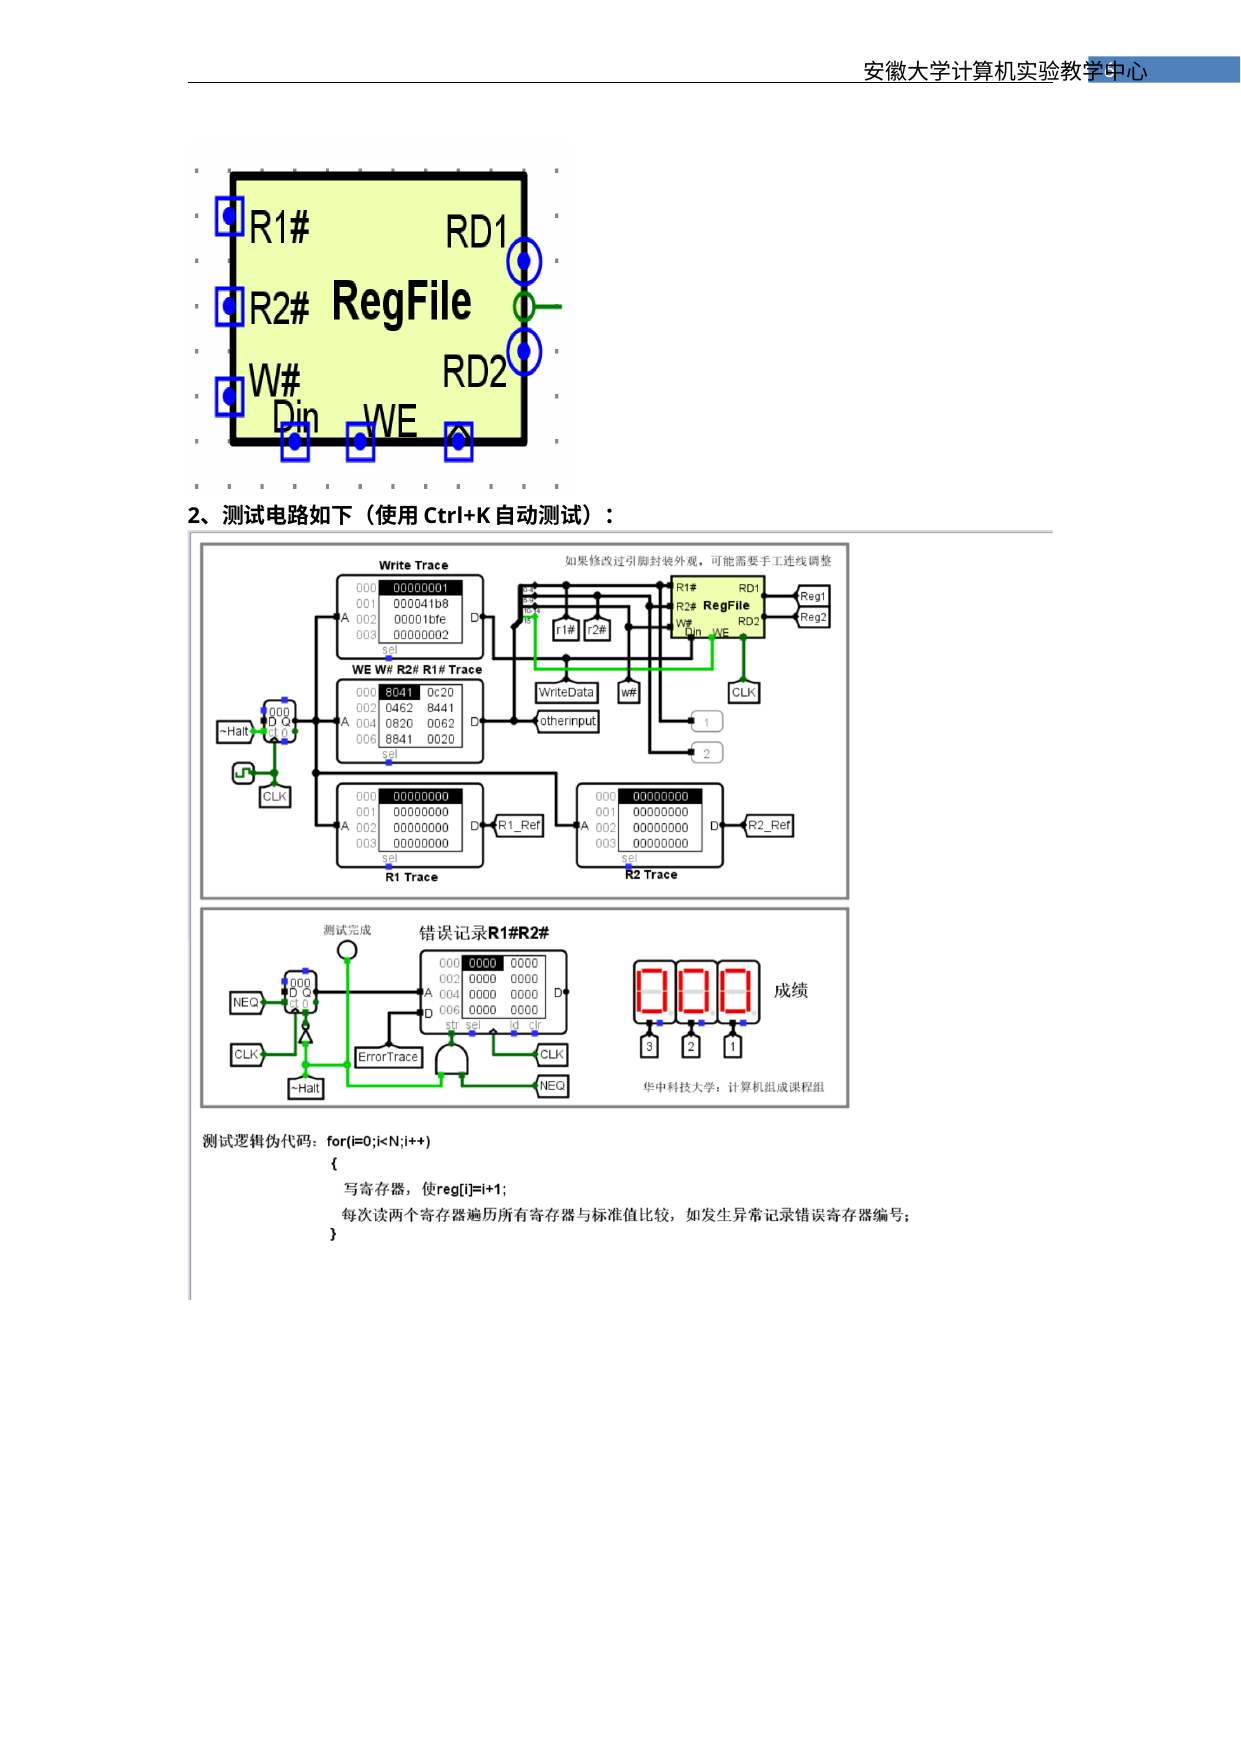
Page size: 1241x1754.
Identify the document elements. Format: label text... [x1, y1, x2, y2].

text 2、测试电路如下（使用Ctrl+K自动测试）： [187, 498, 1053, 530]
picture [187, 140, 574, 493]
picture [187, 530, 1053, 1300]
